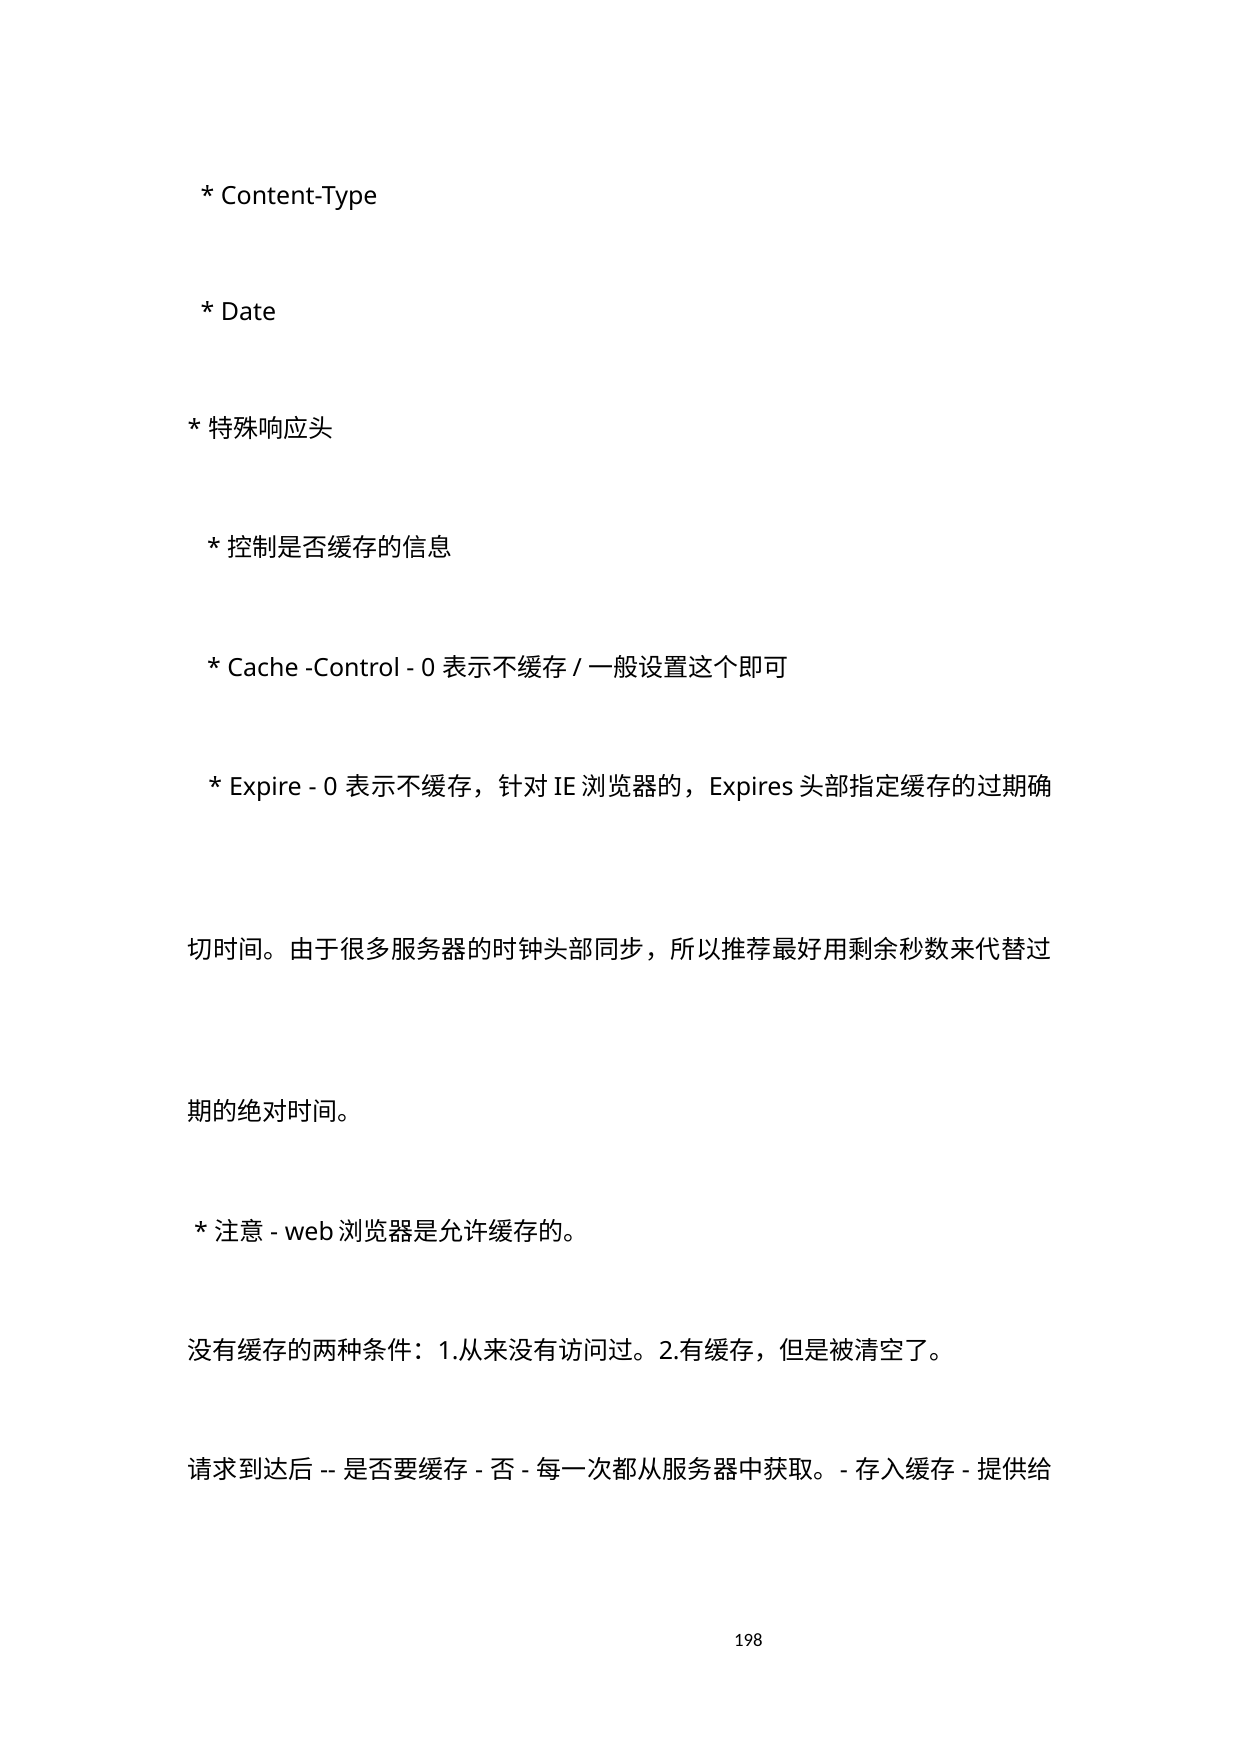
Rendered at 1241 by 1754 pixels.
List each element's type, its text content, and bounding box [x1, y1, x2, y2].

text * 控制是否缓存的信息 [187, 513, 1053, 578]
text * Expire - 0 表示不缓存，针对IE浏览器的，Expires头部指定缓存的过期确切时间。由于很多服务器的时钟头部同步，所以推荐最好用剩余秒数来代替过期的绝对时间。 [187, 752, 1053, 1142]
text 没有缓存的两种条件：1.从来没有访问过。2.有缓存，但是被清空了。 [187, 1316, 1053, 1381]
text * 特殊响应头 [187, 394, 1053, 459]
text * Date [187, 278, 1053, 343]
text * Cache -Control - 0 表示不缓存 / 一般设置这个即可 [187, 633, 1053, 698]
text * Content-Type [187, 162, 1053, 227]
text * 注意 - web浏览器是允许缓存的。 [187, 1197, 1053, 1262]
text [187, 1435, 1053, 1500]
